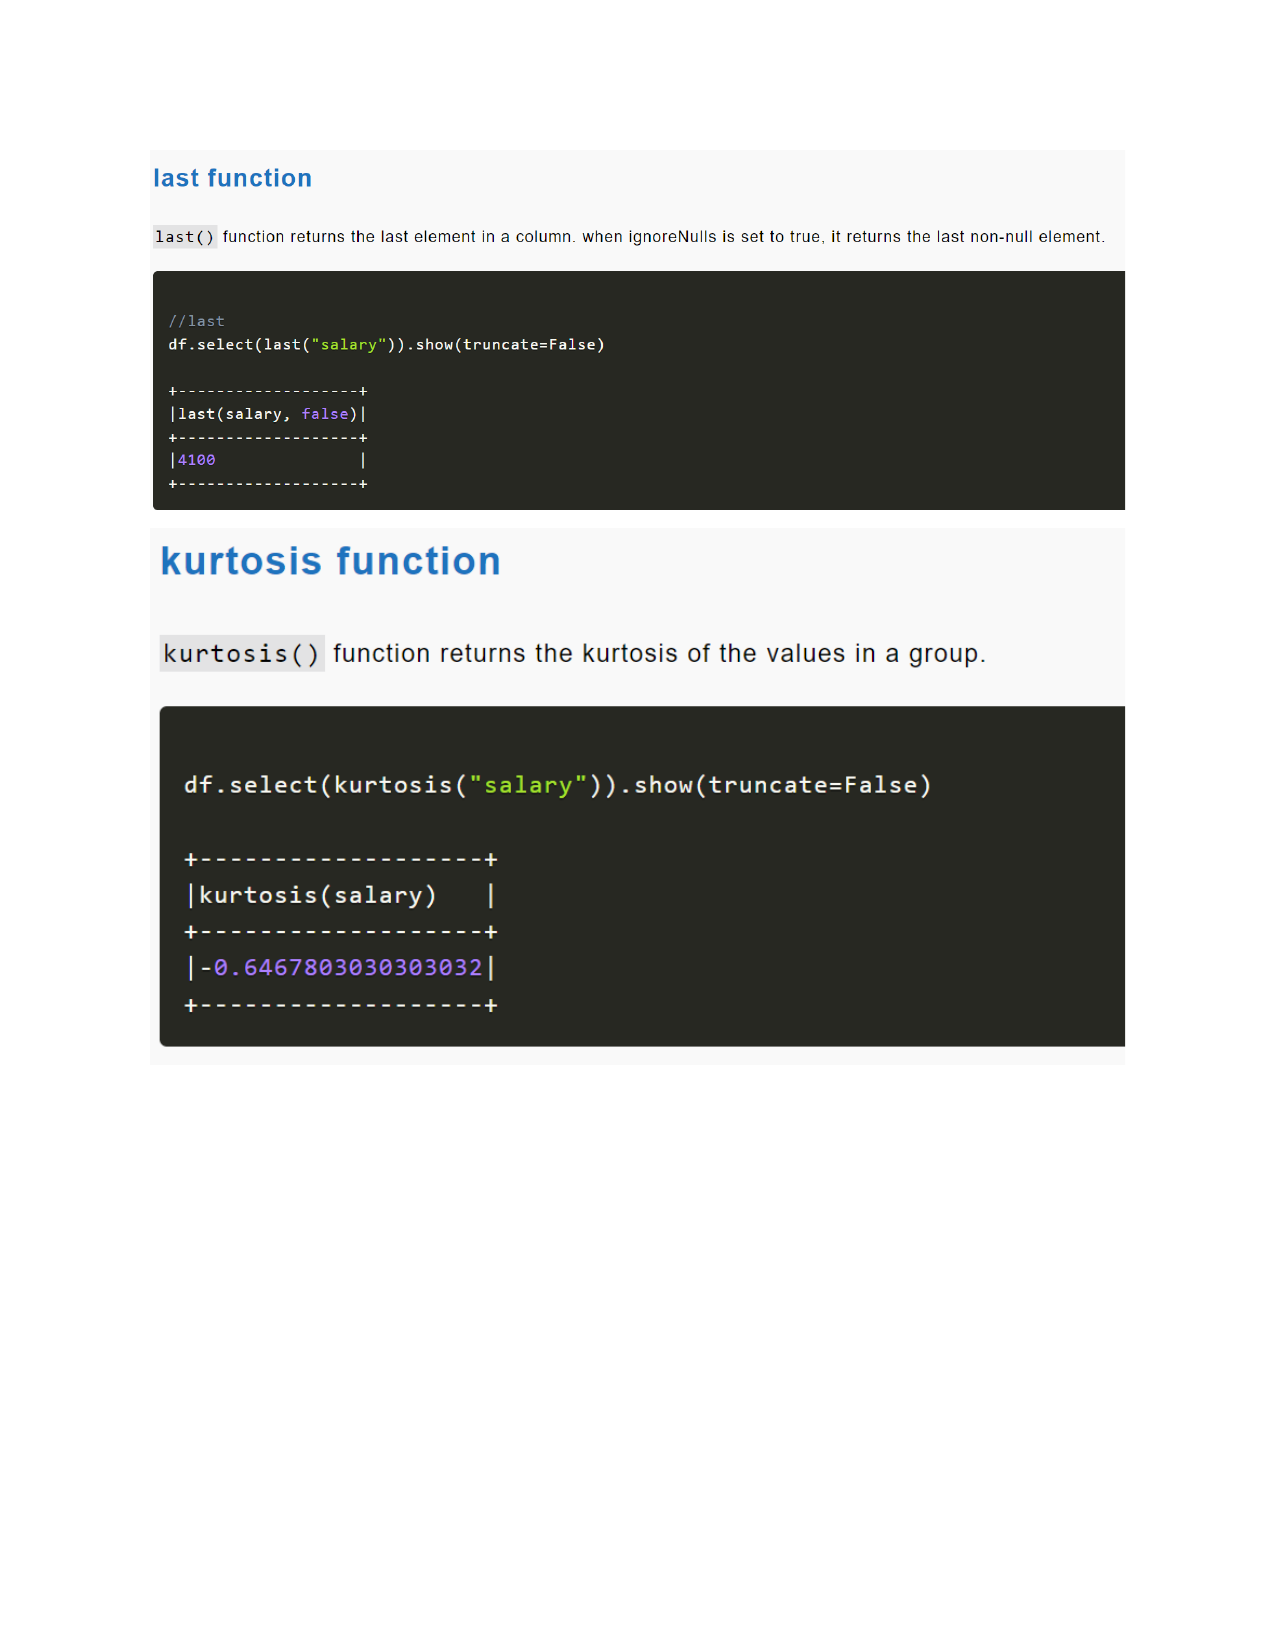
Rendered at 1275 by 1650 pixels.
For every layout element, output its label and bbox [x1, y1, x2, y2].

picture [150, 150, 1125, 510]
picture [150, 528, 1125, 1065]
